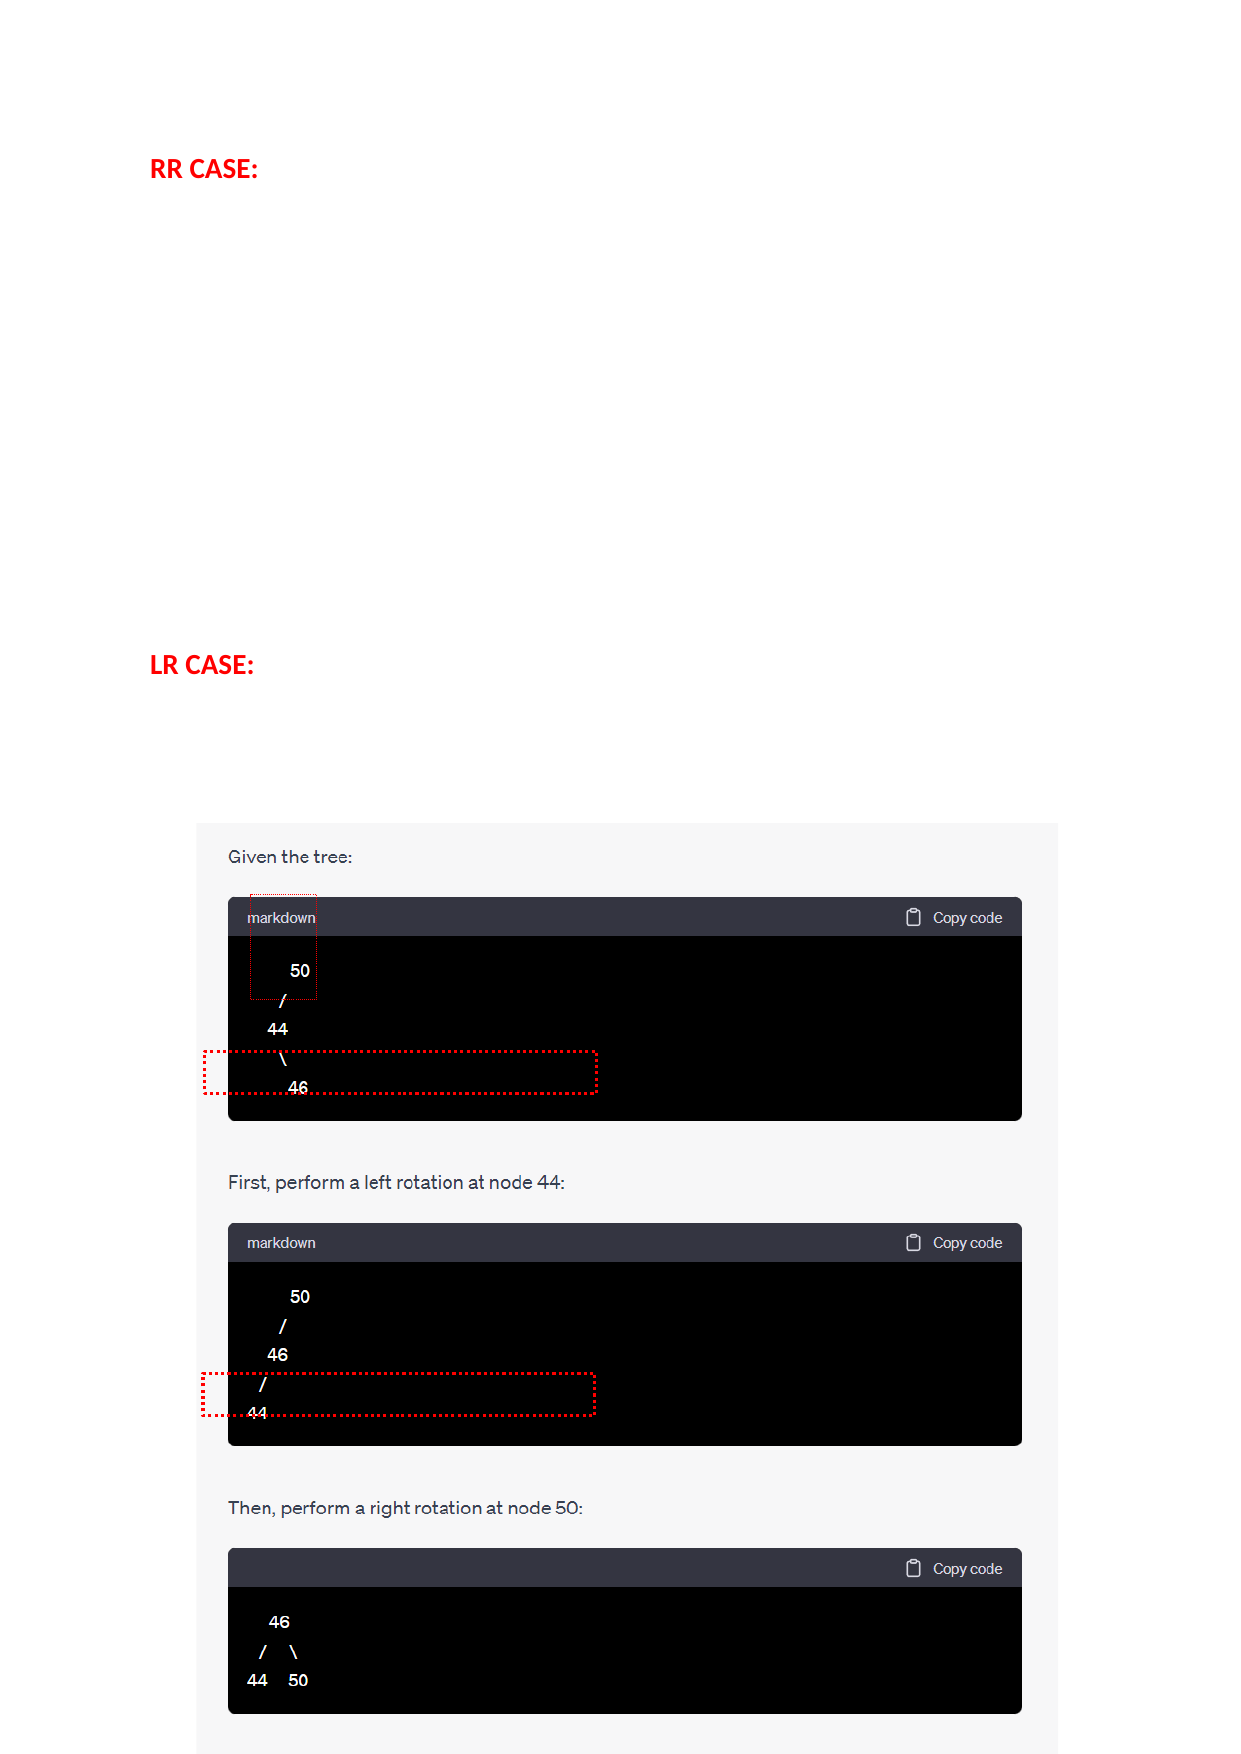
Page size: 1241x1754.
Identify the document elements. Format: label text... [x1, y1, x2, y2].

text RR CASE: [150, 150, 1090, 186]
picture [196, 823, 1059, 1754]
text LR CASE: [150, 646, 1090, 682]
